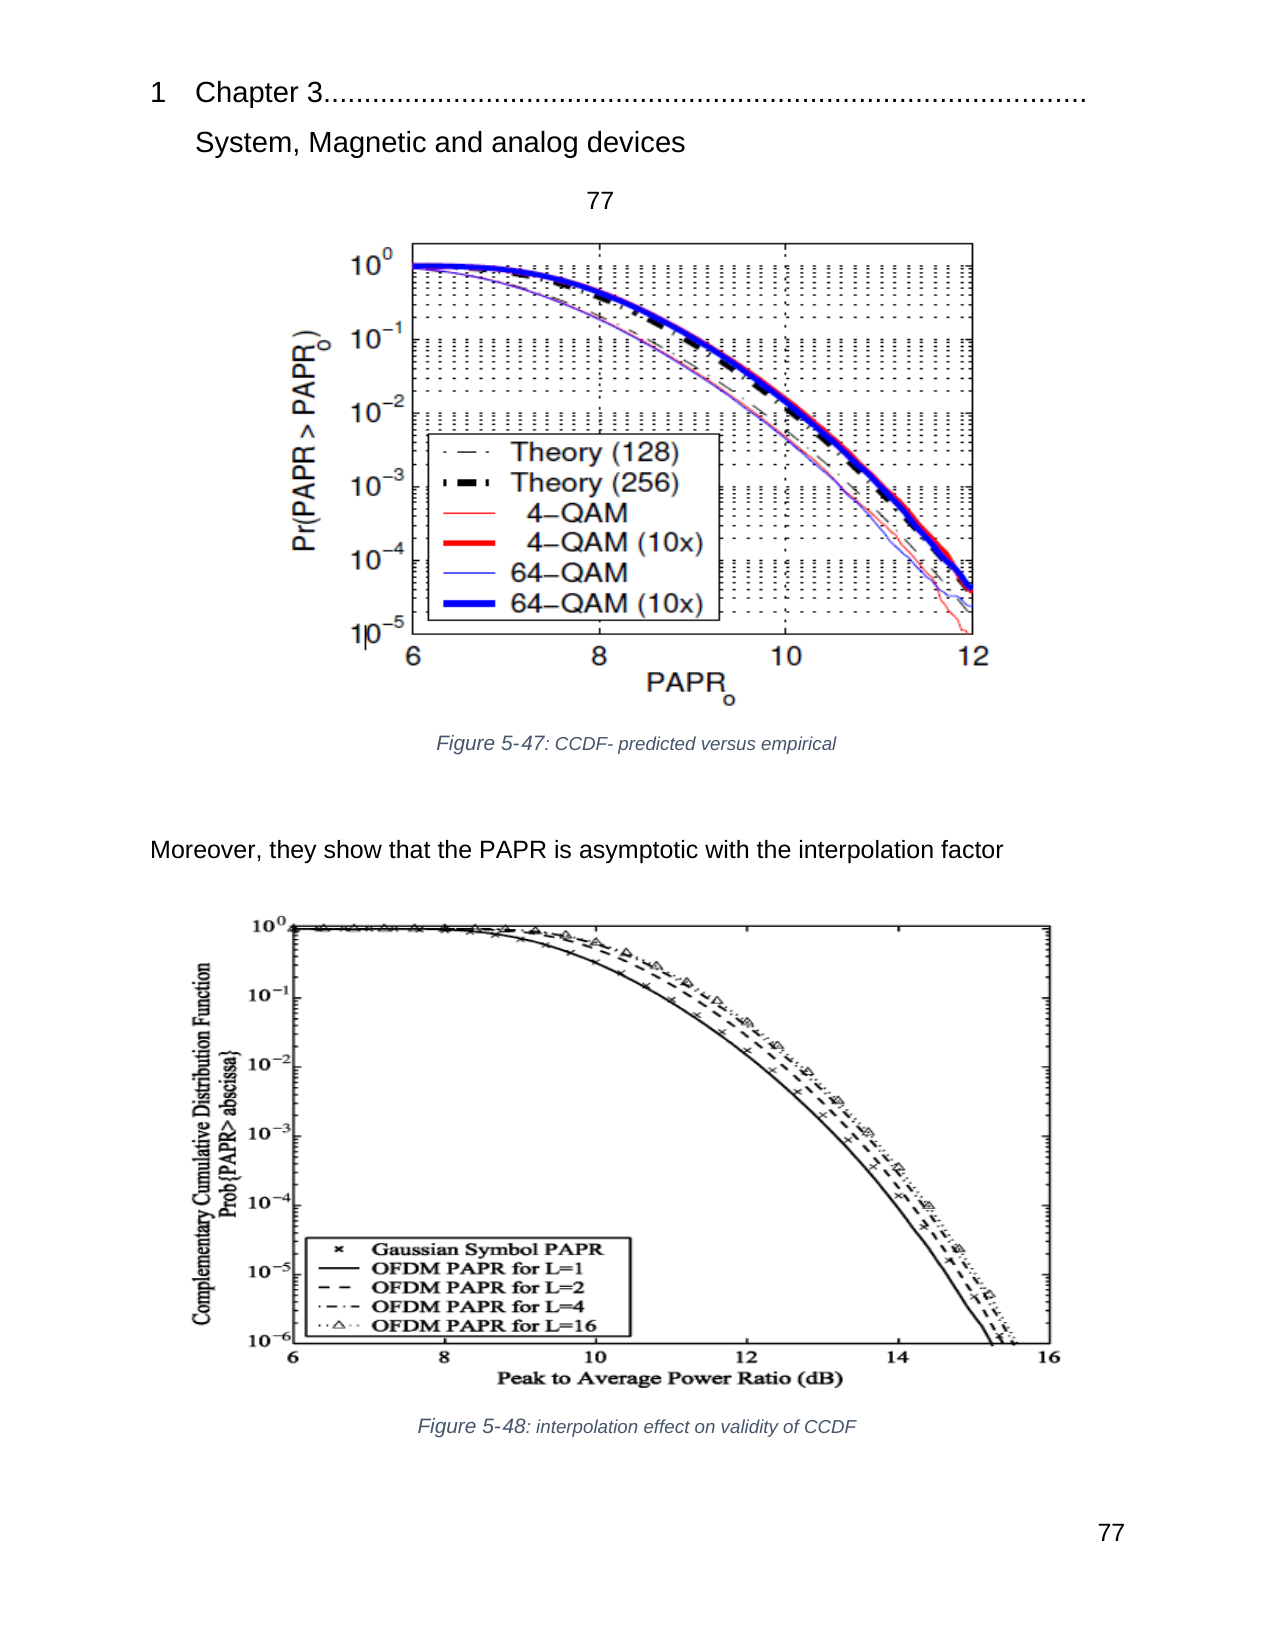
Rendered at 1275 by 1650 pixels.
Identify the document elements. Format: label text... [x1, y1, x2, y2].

picture [161, 895, 1115, 1400]
text Moreover, they show that the PAPR is asymptotic with the interpolation factor [150, 835, 1125, 864]
table_header [150, 895, 1125, 1414]
table_header [150, 215, 1124, 731]
picture [247, 214, 1027, 717]
